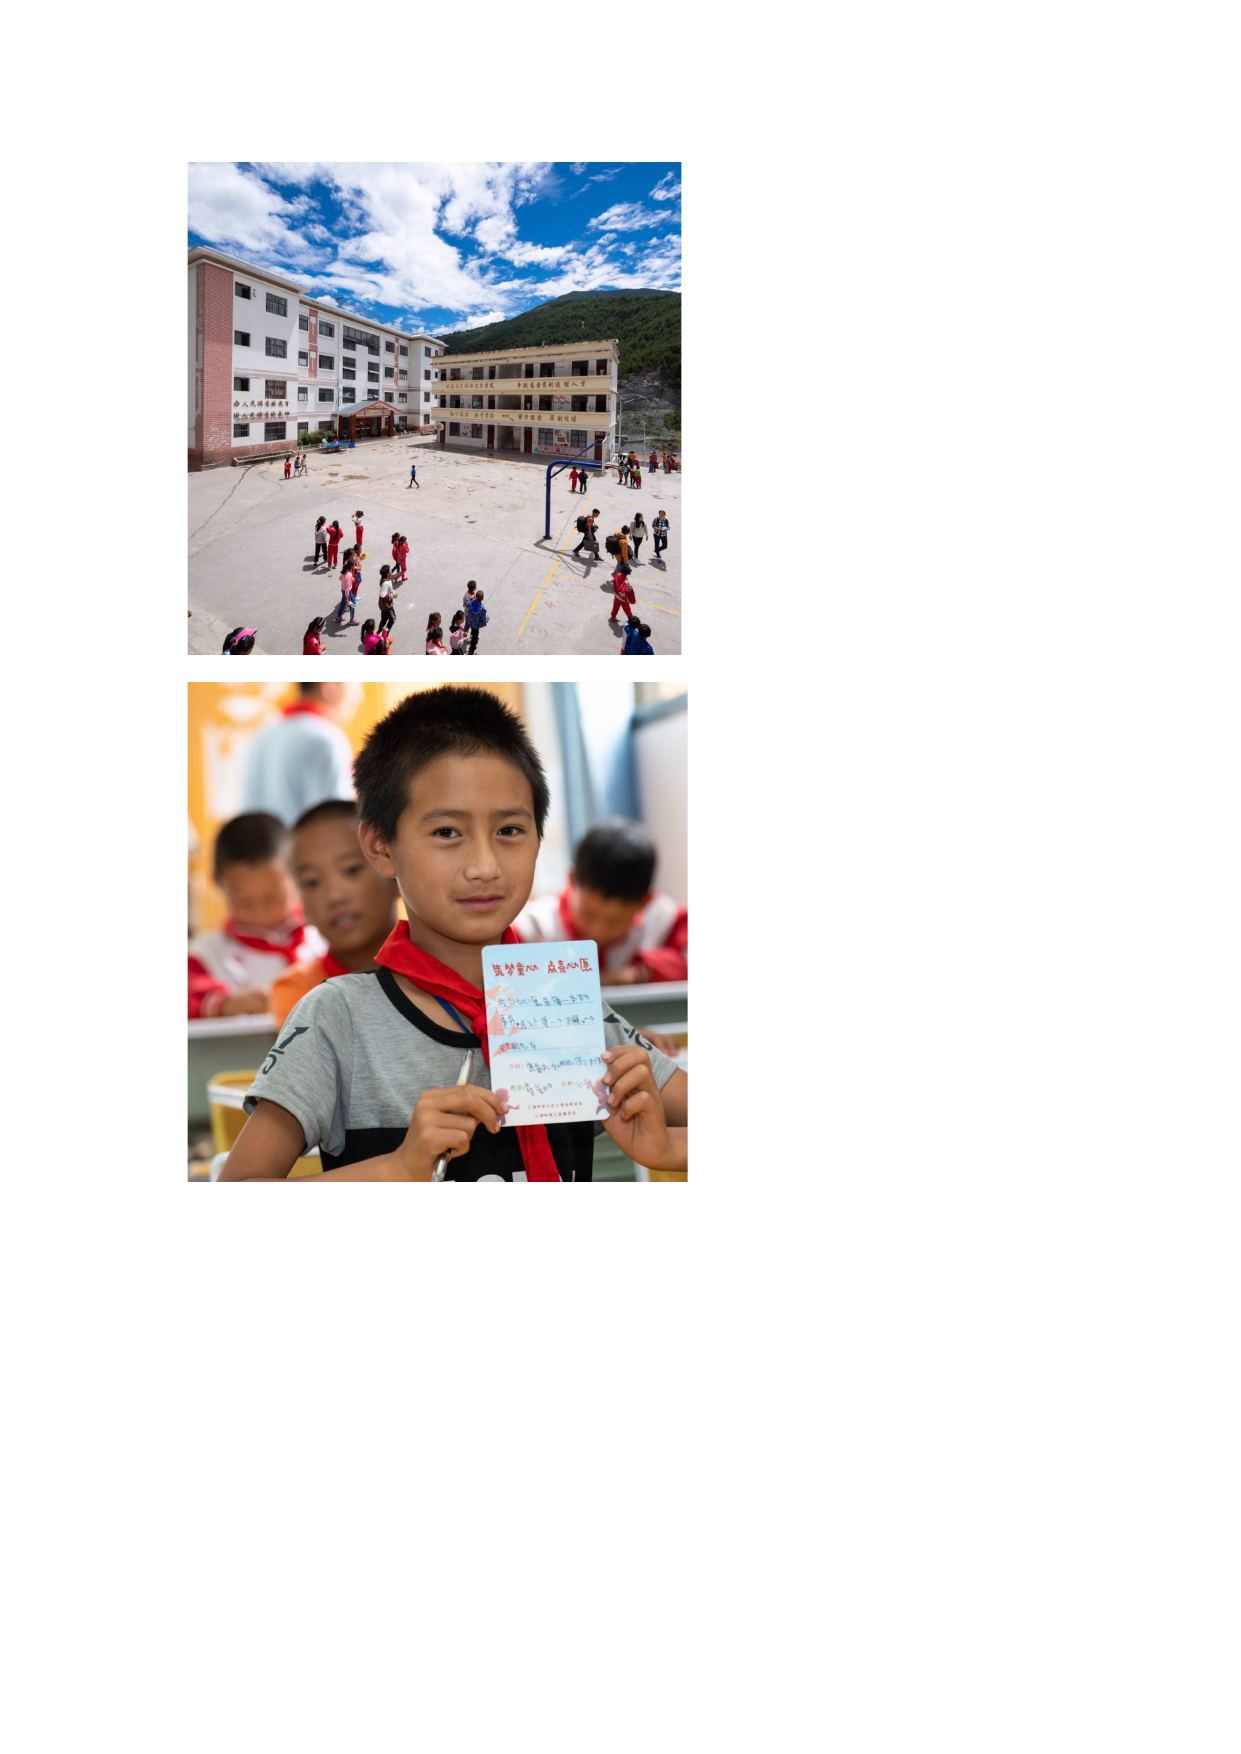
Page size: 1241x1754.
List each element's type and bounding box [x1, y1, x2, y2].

picture [187, 162, 682, 655]
picture [187, 682, 688, 1182]
